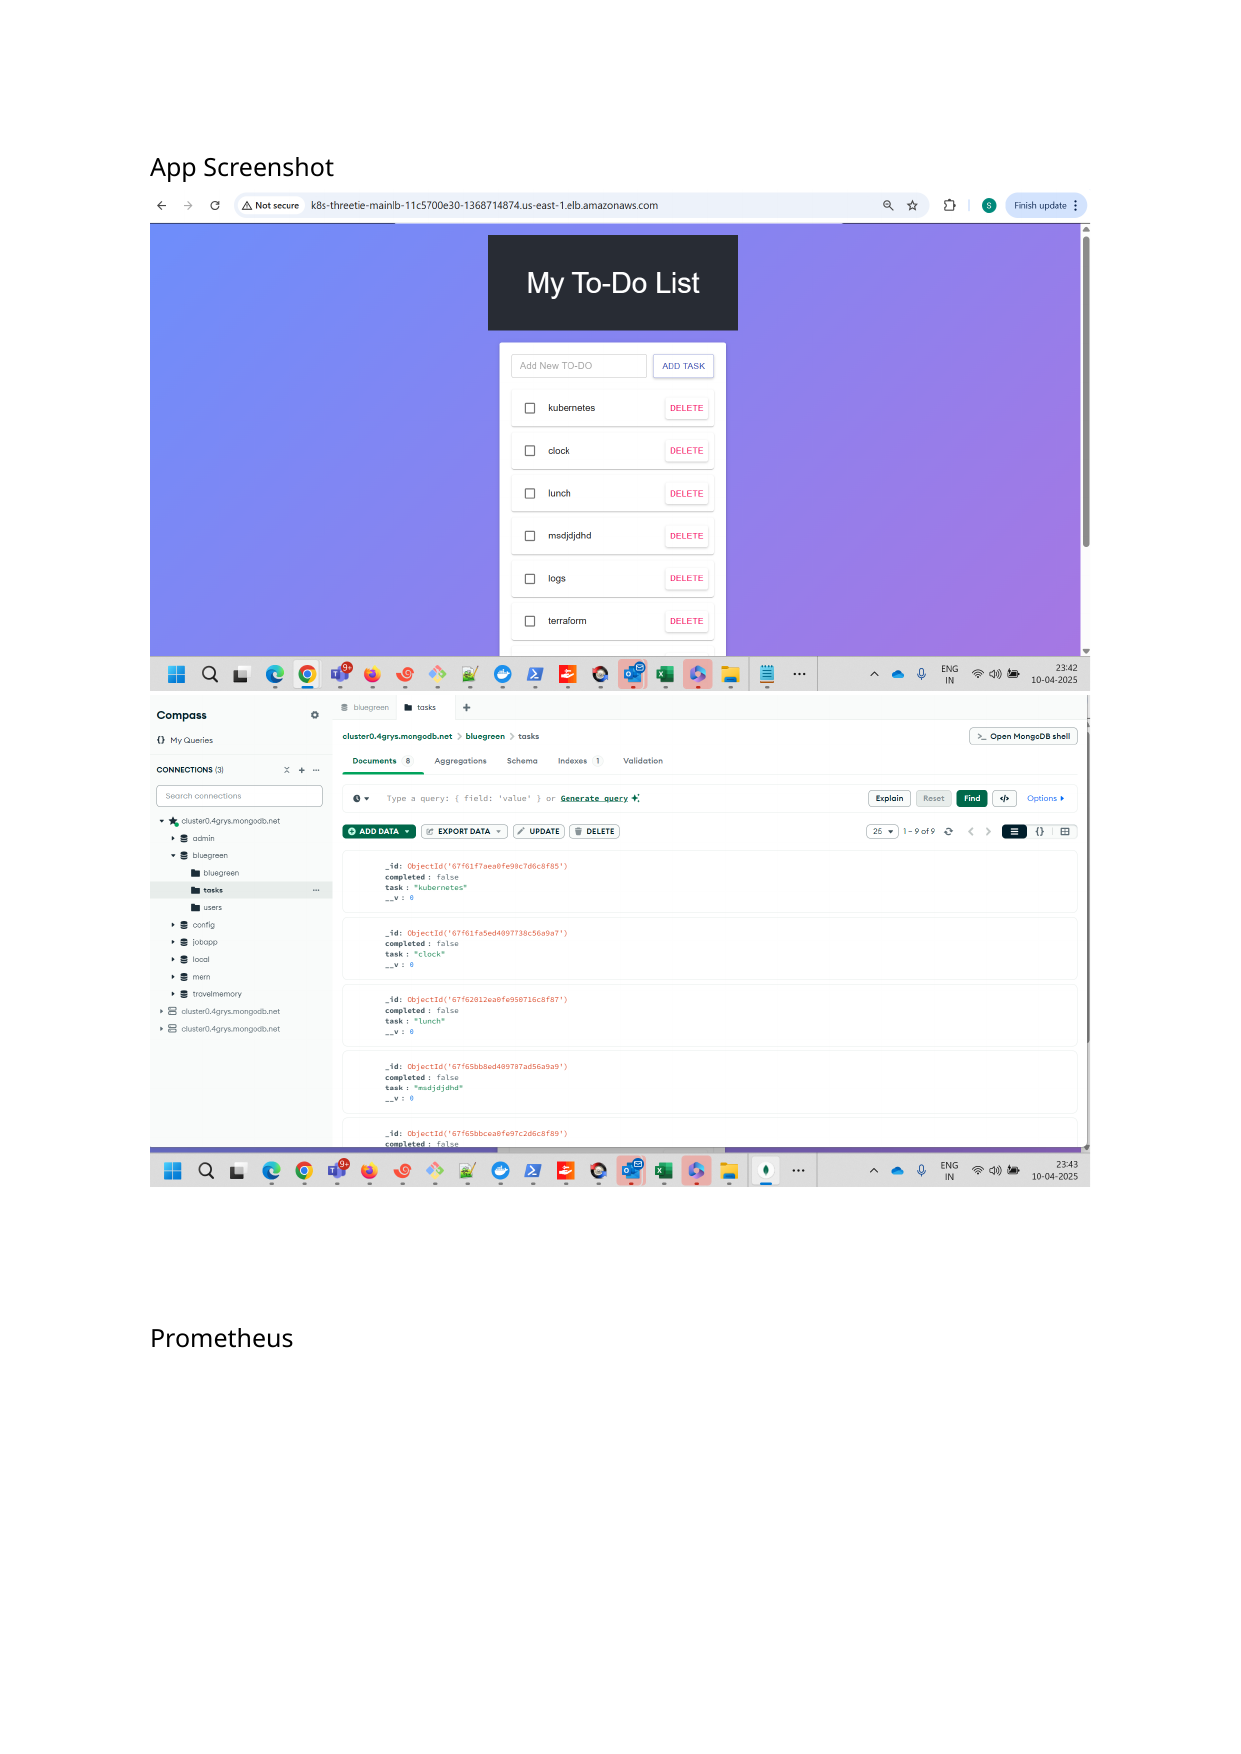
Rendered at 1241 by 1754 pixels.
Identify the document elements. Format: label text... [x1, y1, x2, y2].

text Prometheus [150, 1321, 1090, 1394]
text App Screenshot [150, 150, 1090, 189]
picture [150, 695, 1091, 1187]
picture [150, 189, 1091, 691]
